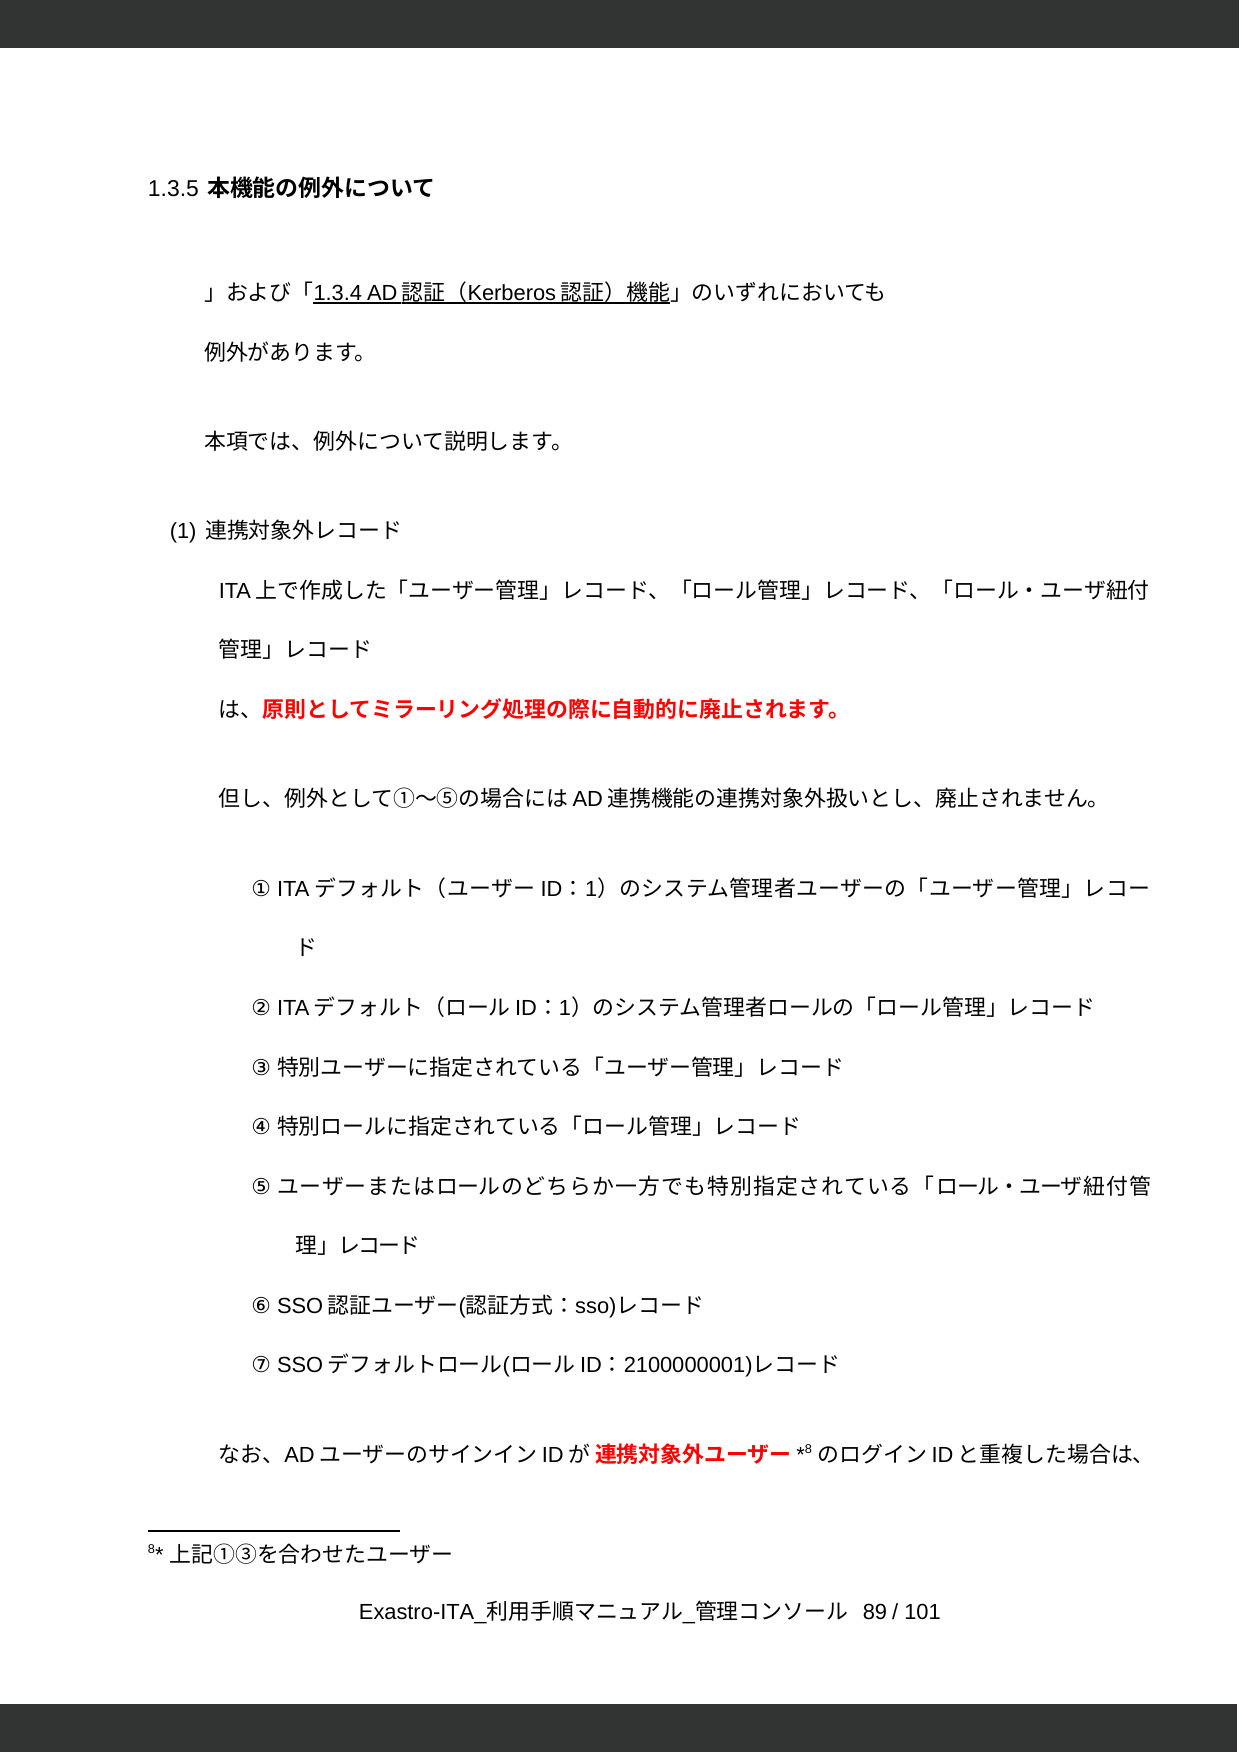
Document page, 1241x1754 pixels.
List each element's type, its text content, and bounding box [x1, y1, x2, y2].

text 但し、例外として①～⑤の場合にはAD連携機能の連携対象外扱いとし、廃止されません。 [218, 767, 1152, 827]
text ITA上で作成した「ユーザー管理」レコード、「ロール管理」レコード、「ロール・ユーザ紐付管理」レコード [218, 559, 1152, 678]
text 本項では、例外について説明します。 [204, 410, 1152, 469]
subtitle ITAデフォルト（ロールID：1）のシステム管理者ロールの「ロール管理」レコード [251, 976, 1152, 1036]
subtitle ITAデフォルト（ユーザーID：1）のシステム管理者ユーザーの「ユーザー管理」レコード [251, 857, 1152, 976]
subtitle 特別ユーザーに指定されている「ユーザー管理」レコード [251, 1036, 1152, 1095]
subtitle ユーザーまたはロールのどちらか一方でも特別指定されている「ロール・ユーザ紐付管理」レコード [251, 1155, 1152, 1274]
text なお、ADユーザーのサインインIDが 連携対象外ユーザー * のログインIDと重複した場合は、 [218, 1423, 1152, 1482]
text AD情報ミラーリング機能」および「1.3.4 AD認証（Kerberos認証）機能」のいずれにおいても [204, 261, 1152, 321]
subtitle 本機能の例外について [148, 157, 1152, 216]
subtitle 特別ロールに指定されている「ロール管理」レコード [251, 1095, 1152, 1155]
picture [0, 0, 1239, 48]
subtitle SSOデフォルトロール(ロールID：2100000001)レコード [251, 1333, 1152, 1393]
text 例外があります。 [204, 321, 1152, 380]
subtitle SSO認証ユーザー(認証方式：sso)レコード [251, 1274, 1152, 1333]
text は、原則としてミラーリング処理の際に自動的に廃止されます。 [218, 678, 1152, 738]
subtitle 連携対象外レコード [169, 499, 1130, 559]
picture [0, 1704, 1237, 1752]
